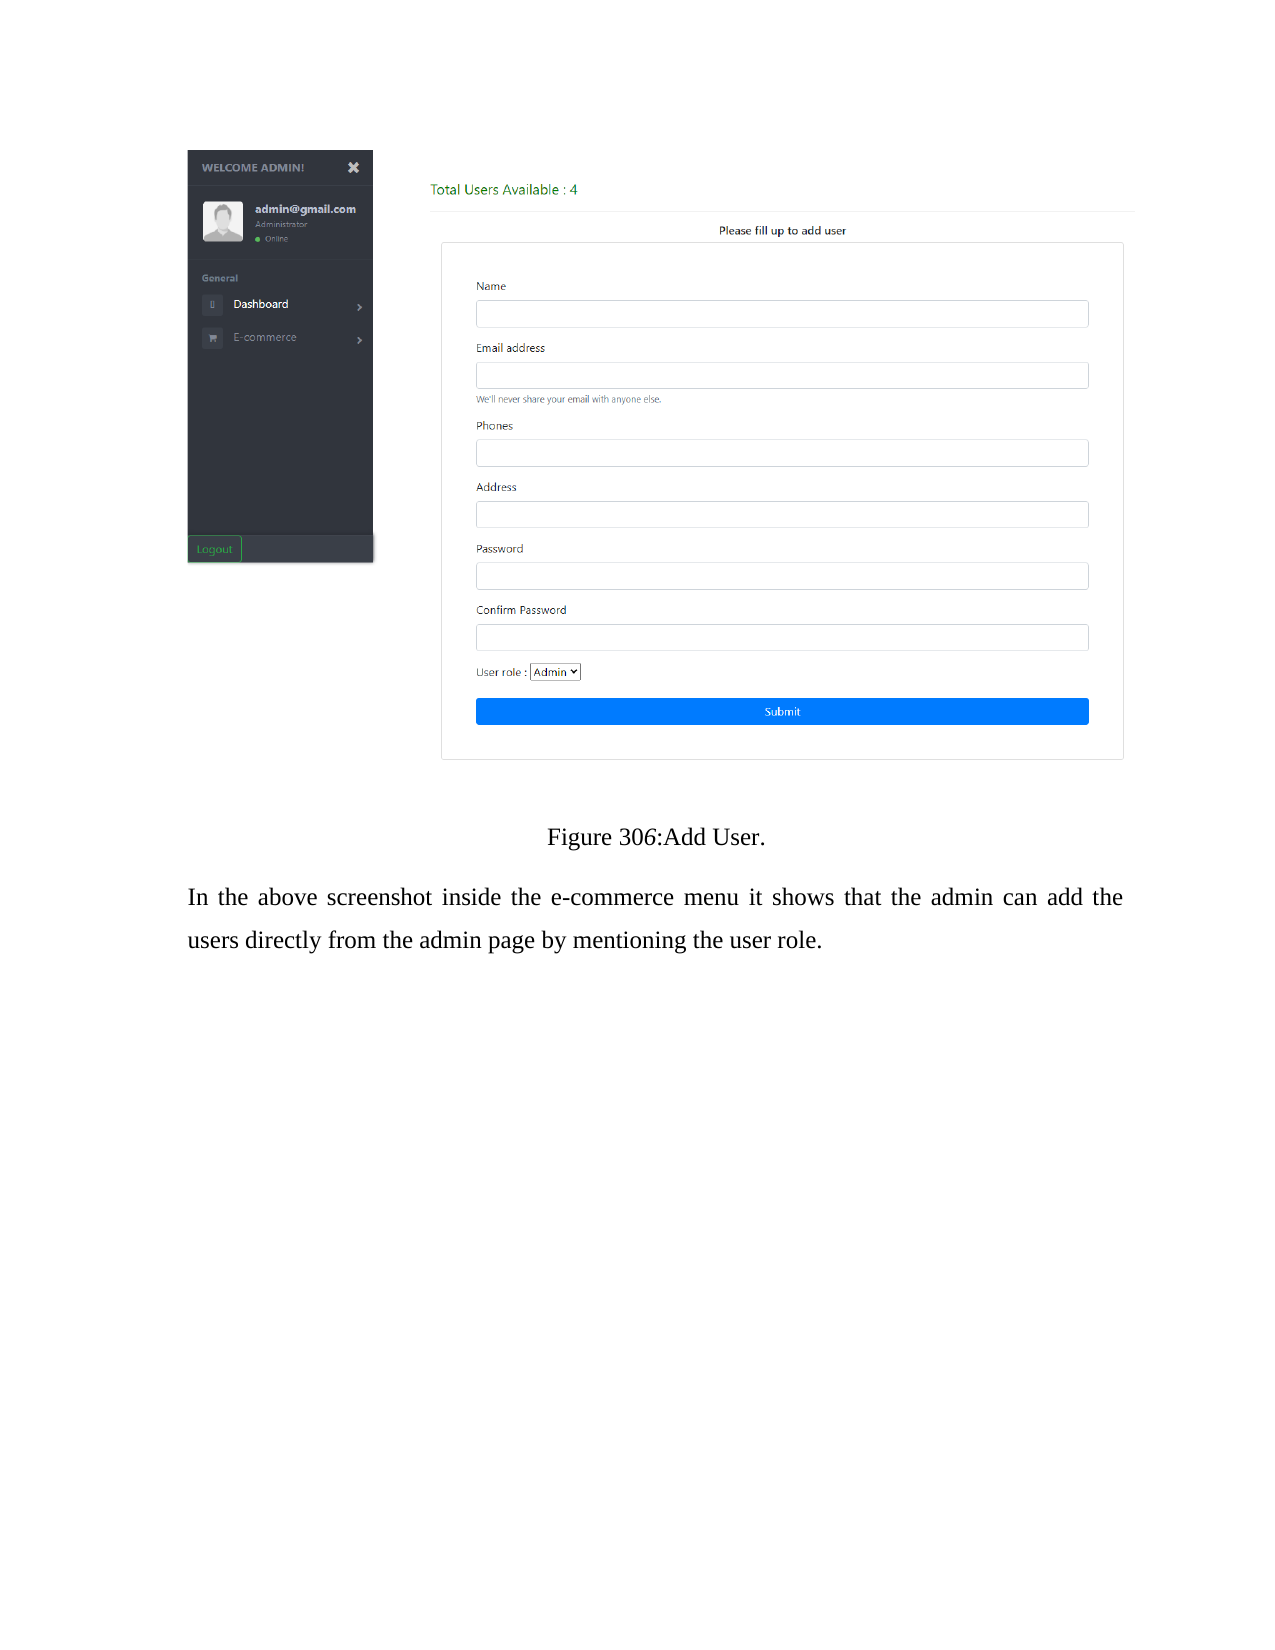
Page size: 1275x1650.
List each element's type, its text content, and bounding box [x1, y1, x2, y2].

picture [187, 150, 1163, 791]
text Figure 306:Add User. [187, 822, 1125, 851]
text In the above screenshot inside the e-commerce menu it shows that the admin can add the users directly from the admin page by mentioning the user role. [187, 882, 1125, 954]
